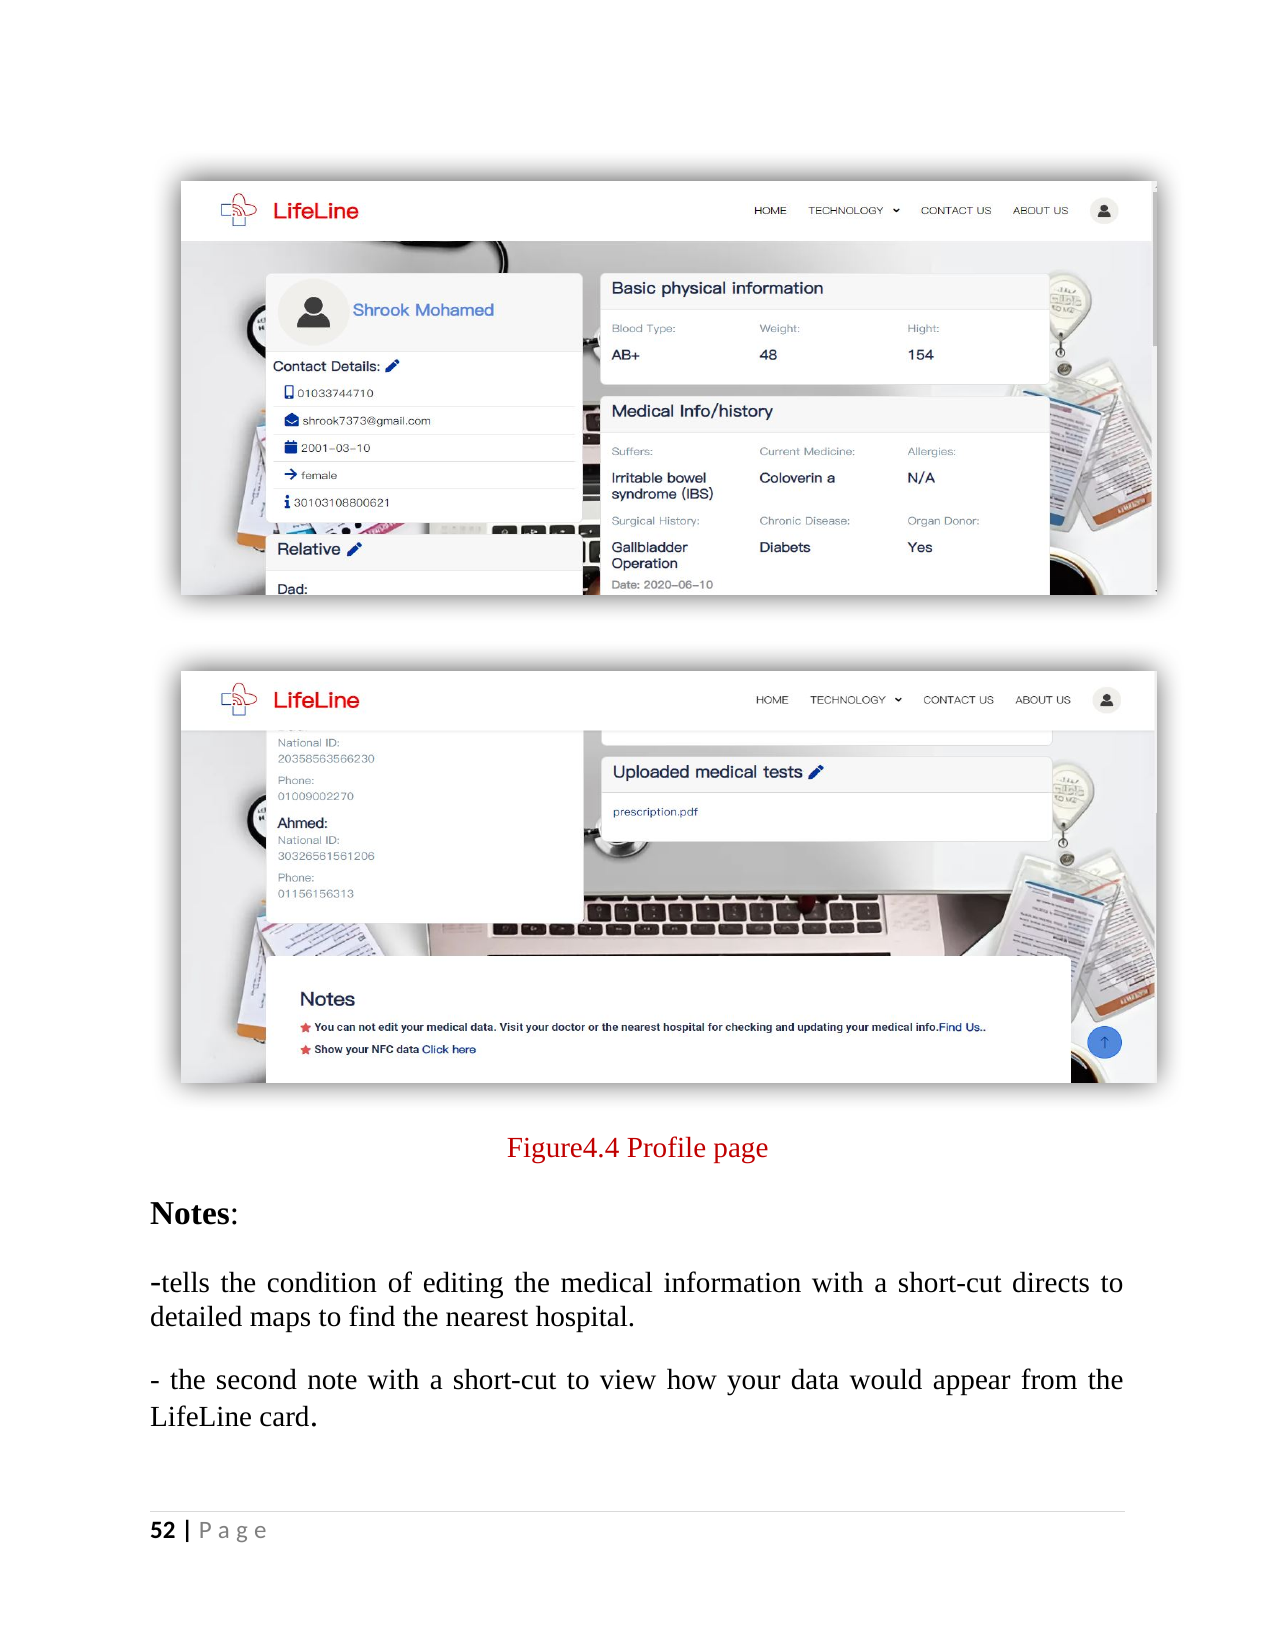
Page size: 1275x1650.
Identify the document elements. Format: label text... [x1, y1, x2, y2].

text Notes: [150, 1193, 1125, 1232]
text -tells the condition of editing the medical information with a short-cut directs to detailed maps to find the nearest hospital. [150, 1261, 1125, 1333]
picture [181, 671, 1157, 1083]
picture [181, 181, 1157, 595]
text Figure4.4 Profile page [150, 1131, 1125, 1164]
text - the second note with a short-cut to view how your data would appear from the LifeLine card. [150, 1362, 1125, 1434]
